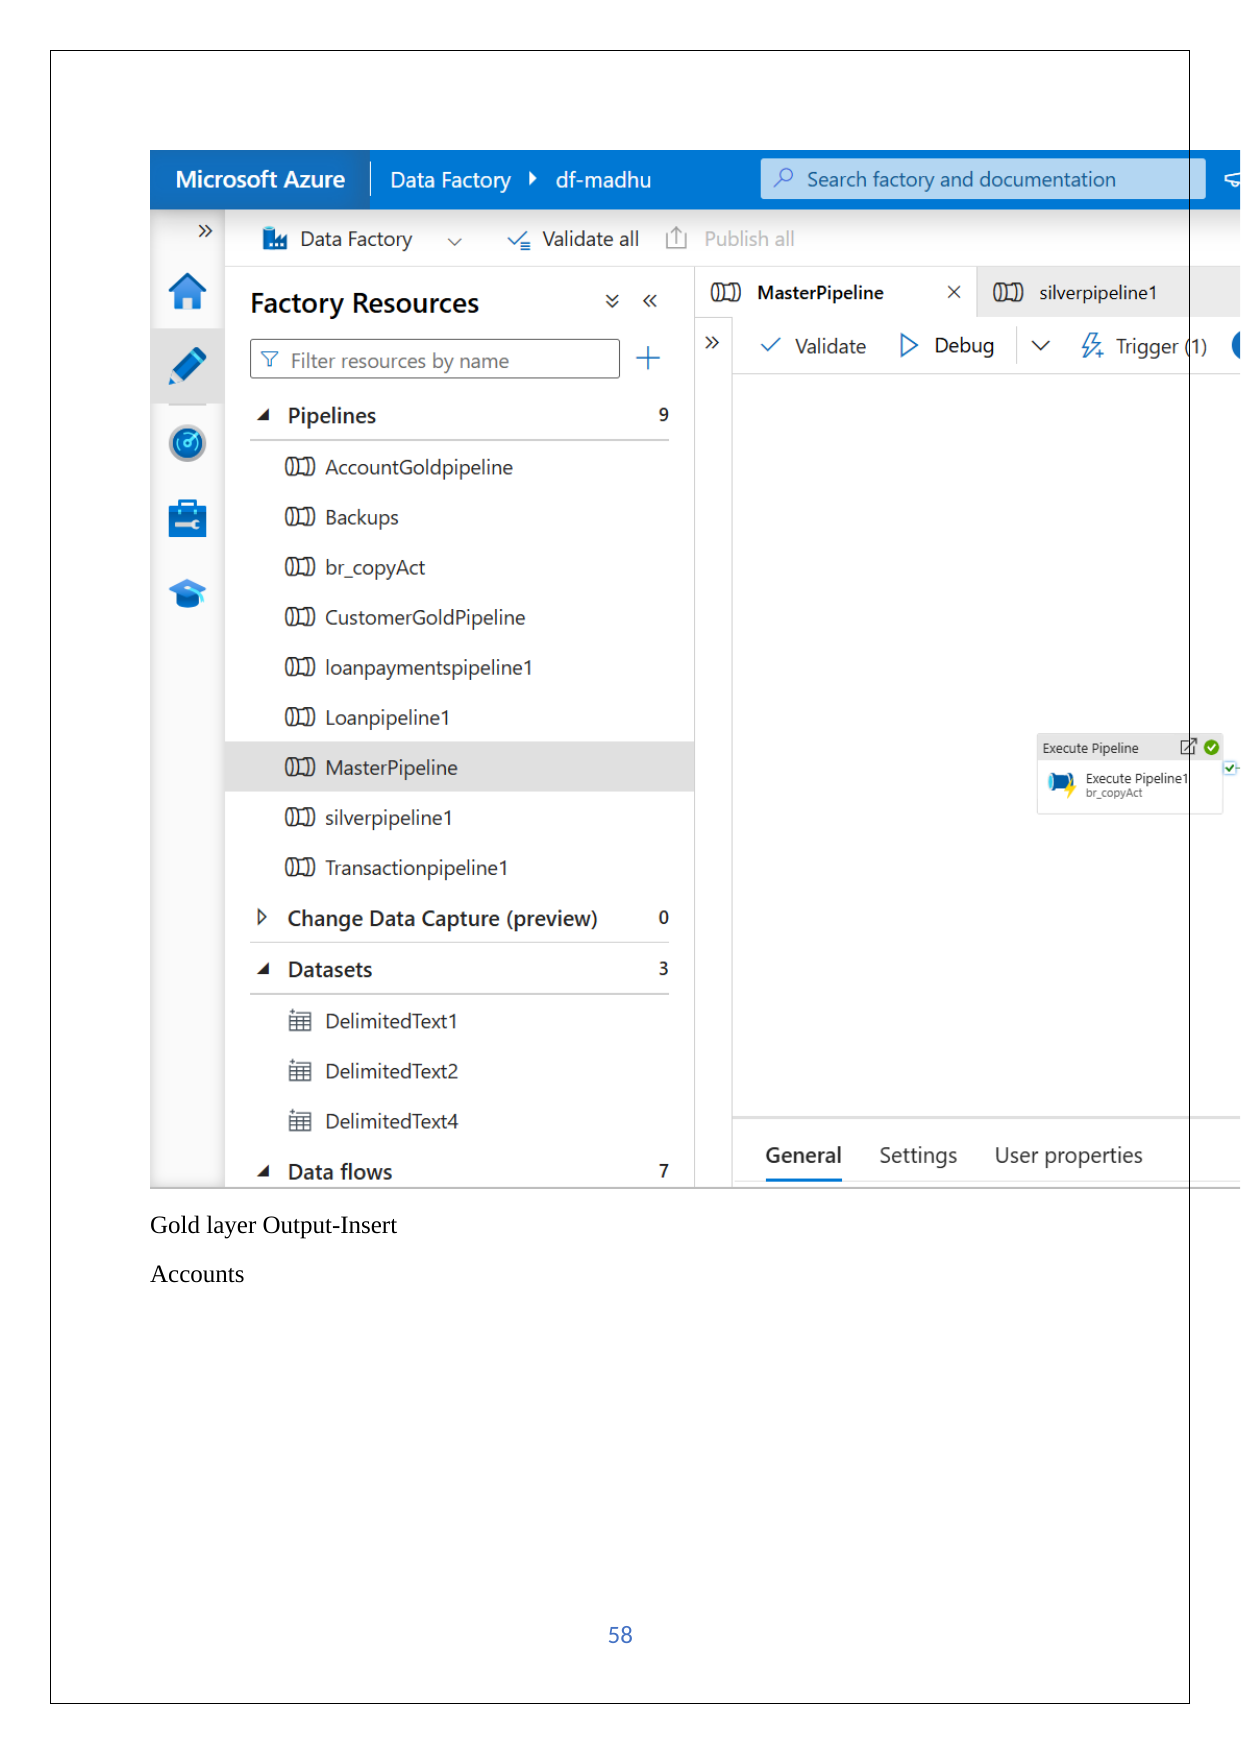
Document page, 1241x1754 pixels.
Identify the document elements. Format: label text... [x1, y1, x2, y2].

text Accounts [150, 1259, 1090, 1288]
text Gold layer Output-Insert [150, 1210, 1090, 1238]
picture [1190, 150, 1241, 1189]
picture [150, 150, 1189, 1189]
